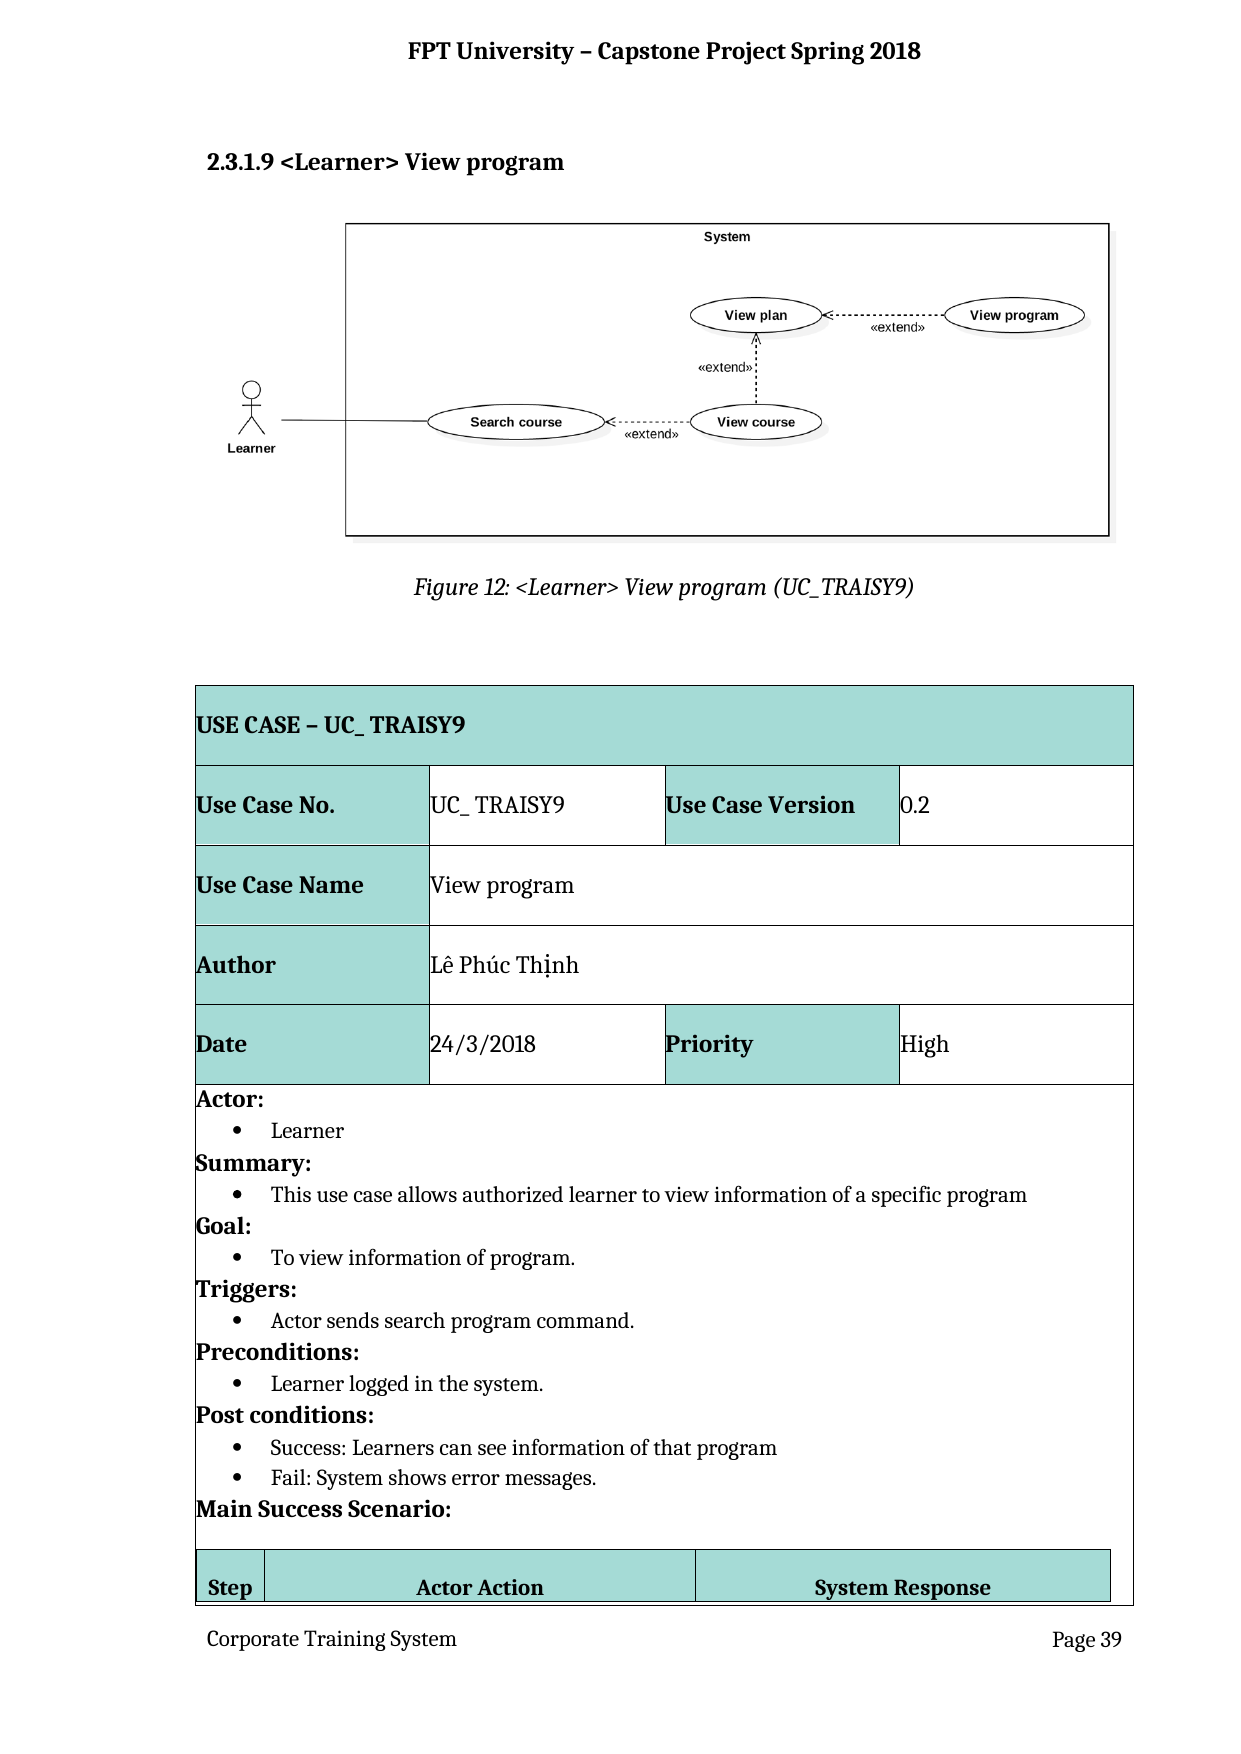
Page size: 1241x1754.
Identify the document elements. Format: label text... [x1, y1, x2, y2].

table_cell Priority [666, 1005, 899, 1084]
picture [206, 211, 1123, 548]
text 2.3.1.9 <Learner> View program [207, 148, 1122, 176]
table_header USE CASE – UC_ TRAISY9 [196, 686, 1133, 765]
text Figure 12: <Learner> View program (UC_TRAISY9) [207, 573, 1122, 602]
table_cell 0.2 [900, 766, 1133, 844]
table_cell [196, 1085, 1133, 1605]
table_cell Use Case No. [196, 766, 429, 844]
table_cell High [900, 1005, 1133, 1084]
table_cell Lê Phúc Thịnh [430, 926, 1133, 1004]
table_cell Use Case Name [196, 846, 429, 924]
table_cell Author [196, 926, 429, 1004]
table_cell Date [196, 1005, 429, 1084]
table_cell UC_ TRAISY9 [430, 766, 665, 844]
table_cell View program [430, 846, 1133, 924]
table_cell 24/3/2018 [430, 1005, 665, 1084]
table_cell Use Case Version [666, 766, 899, 844]
